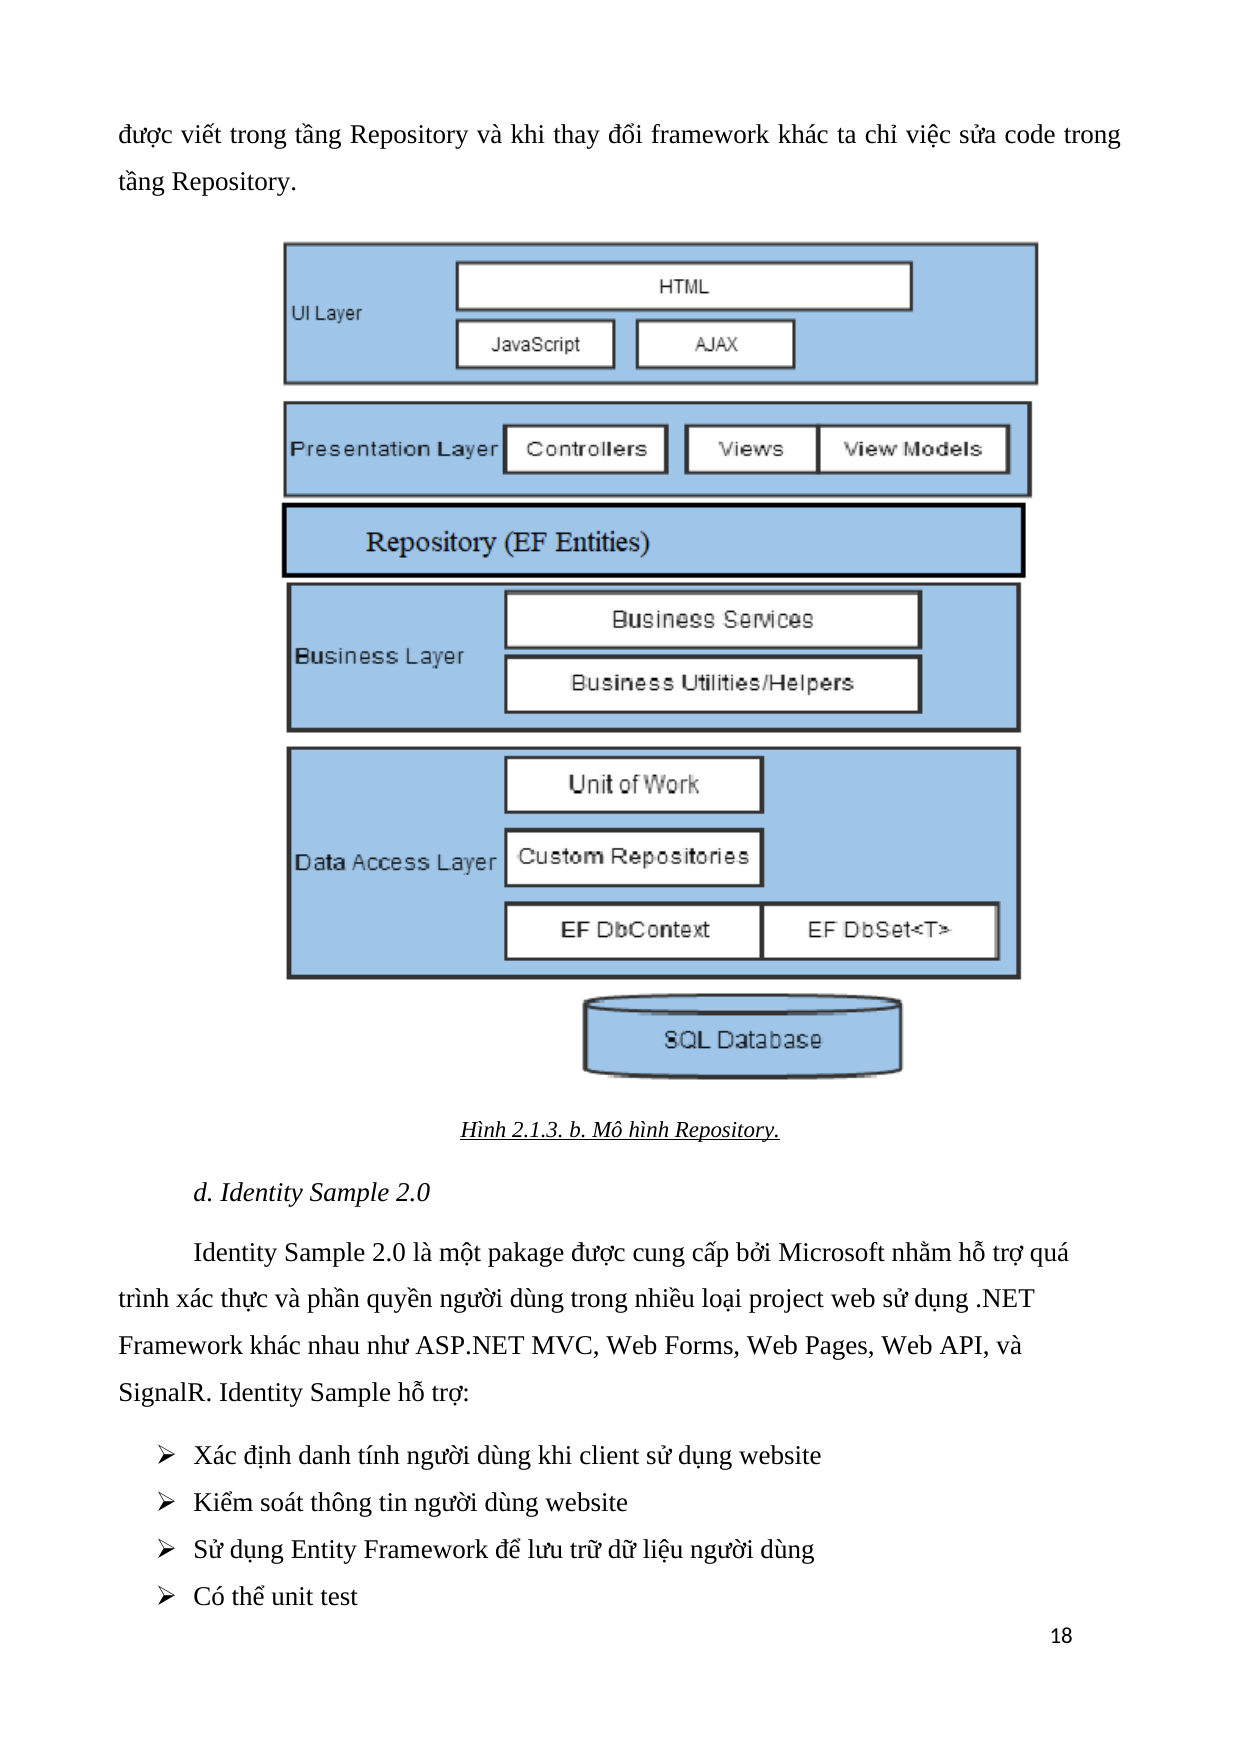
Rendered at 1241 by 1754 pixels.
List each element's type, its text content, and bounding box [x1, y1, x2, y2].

list Xác định danh tính người dùng khi client sử dụng website [156, 1439, 1122, 1470]
subtitle d. Identity Sample 2.0 [118, 1177, 1122, 1208]
text Identity Sample 2.0 là một pakage được cung cấp bởi Microsoft nhằm hỗ trợ quá trình xác thực và phần quyền người dùng trong nhiều loại project web sử dụng .NET Framework khác nhau như ASP.NET MVC, Web Forms, Web Pages, Web API, và SignalR. Identity Sample hỗ trợ: [118, 1236, 1122, 1407]
list Kiểm soát thông tin người dùng website [156, 1486, 1122, 1517]
text Hình 2.1.3. b. Mô hình Repository. [118, 1116, 1122, 1143]
picture [265, 228, 1050, 1086]
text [118, 118, 1122, 196]
list Có thể unit test [156, 1580, 1122, 1611]
list Sử dụng Entity Framework để lưu trữ dữ liệu người dùng [156, 1533, 1122, 1564]
